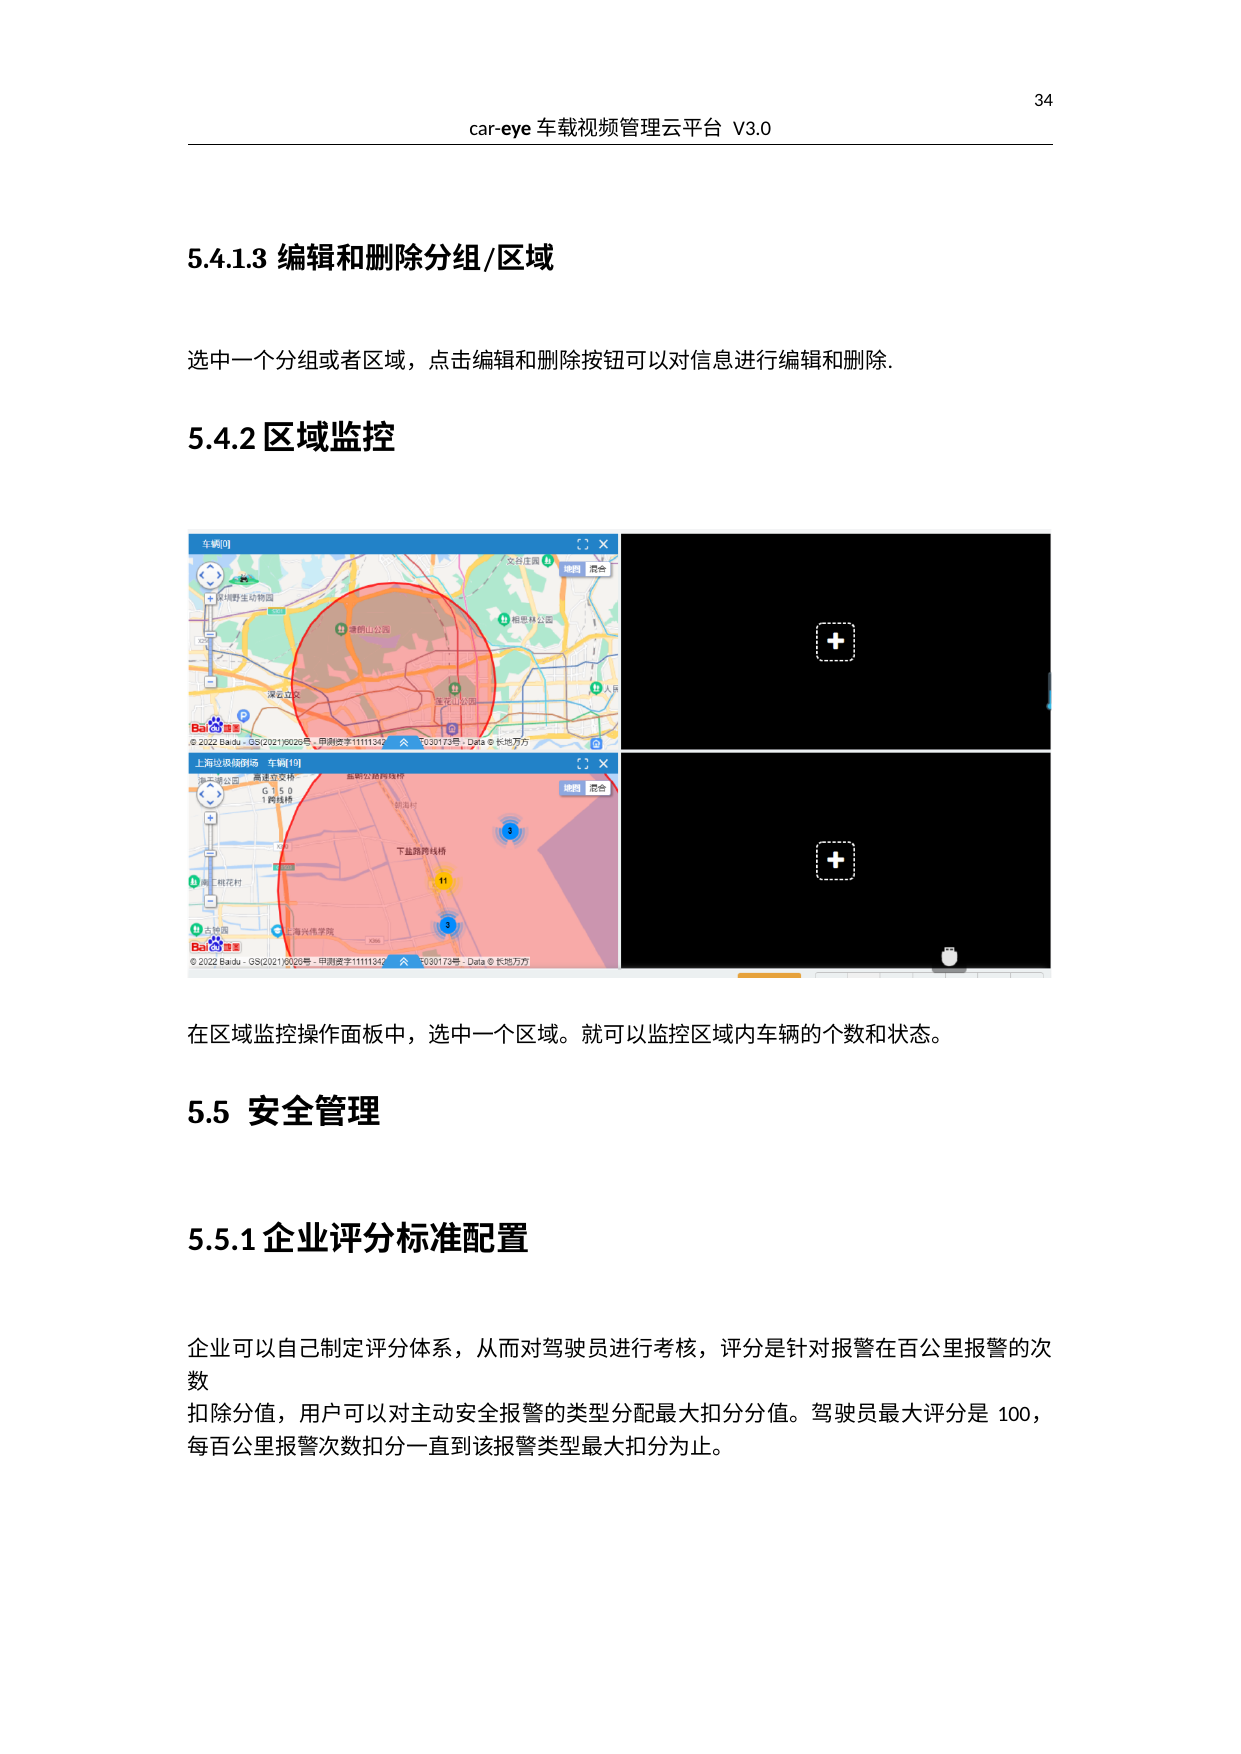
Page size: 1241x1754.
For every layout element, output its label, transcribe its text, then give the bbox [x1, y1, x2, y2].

text 企业可以自己制定评分体系，从而对驾驶员进行考核，评分是针对报警在百公里报警的次数 [187, 1331, 1053, 1396]
subtitle 区域监控 [187, 402, 1053, 467]
subtitle 安全管理 [187, 1076, 1053, 1141]
text 选中一个分组或者区域，点击编辑和删除按钮可以对信息进行编辑和删除. [187, 342, 1053, 375]
text 在区域监控操作面板中，选中一个区域。就可以监控区域内车辆的个数和状态。 [187, 1017, 1053, 1049]
picture [187, 529, 1052, 978]
subtitle 编辑和删除分组/区域 [187, 224, 1053, 289]
text 扣除分值，用户可以对主动安全报警的类型分配最大扣分分值。驾驶员最大评分是100，每百公里报警次数扣分一直到该报警类型最大扣分为止。 [187, 1396, 1053, 1461]
subtitle 企业评分标准配置 [187, 1203, 1053, 1268]
